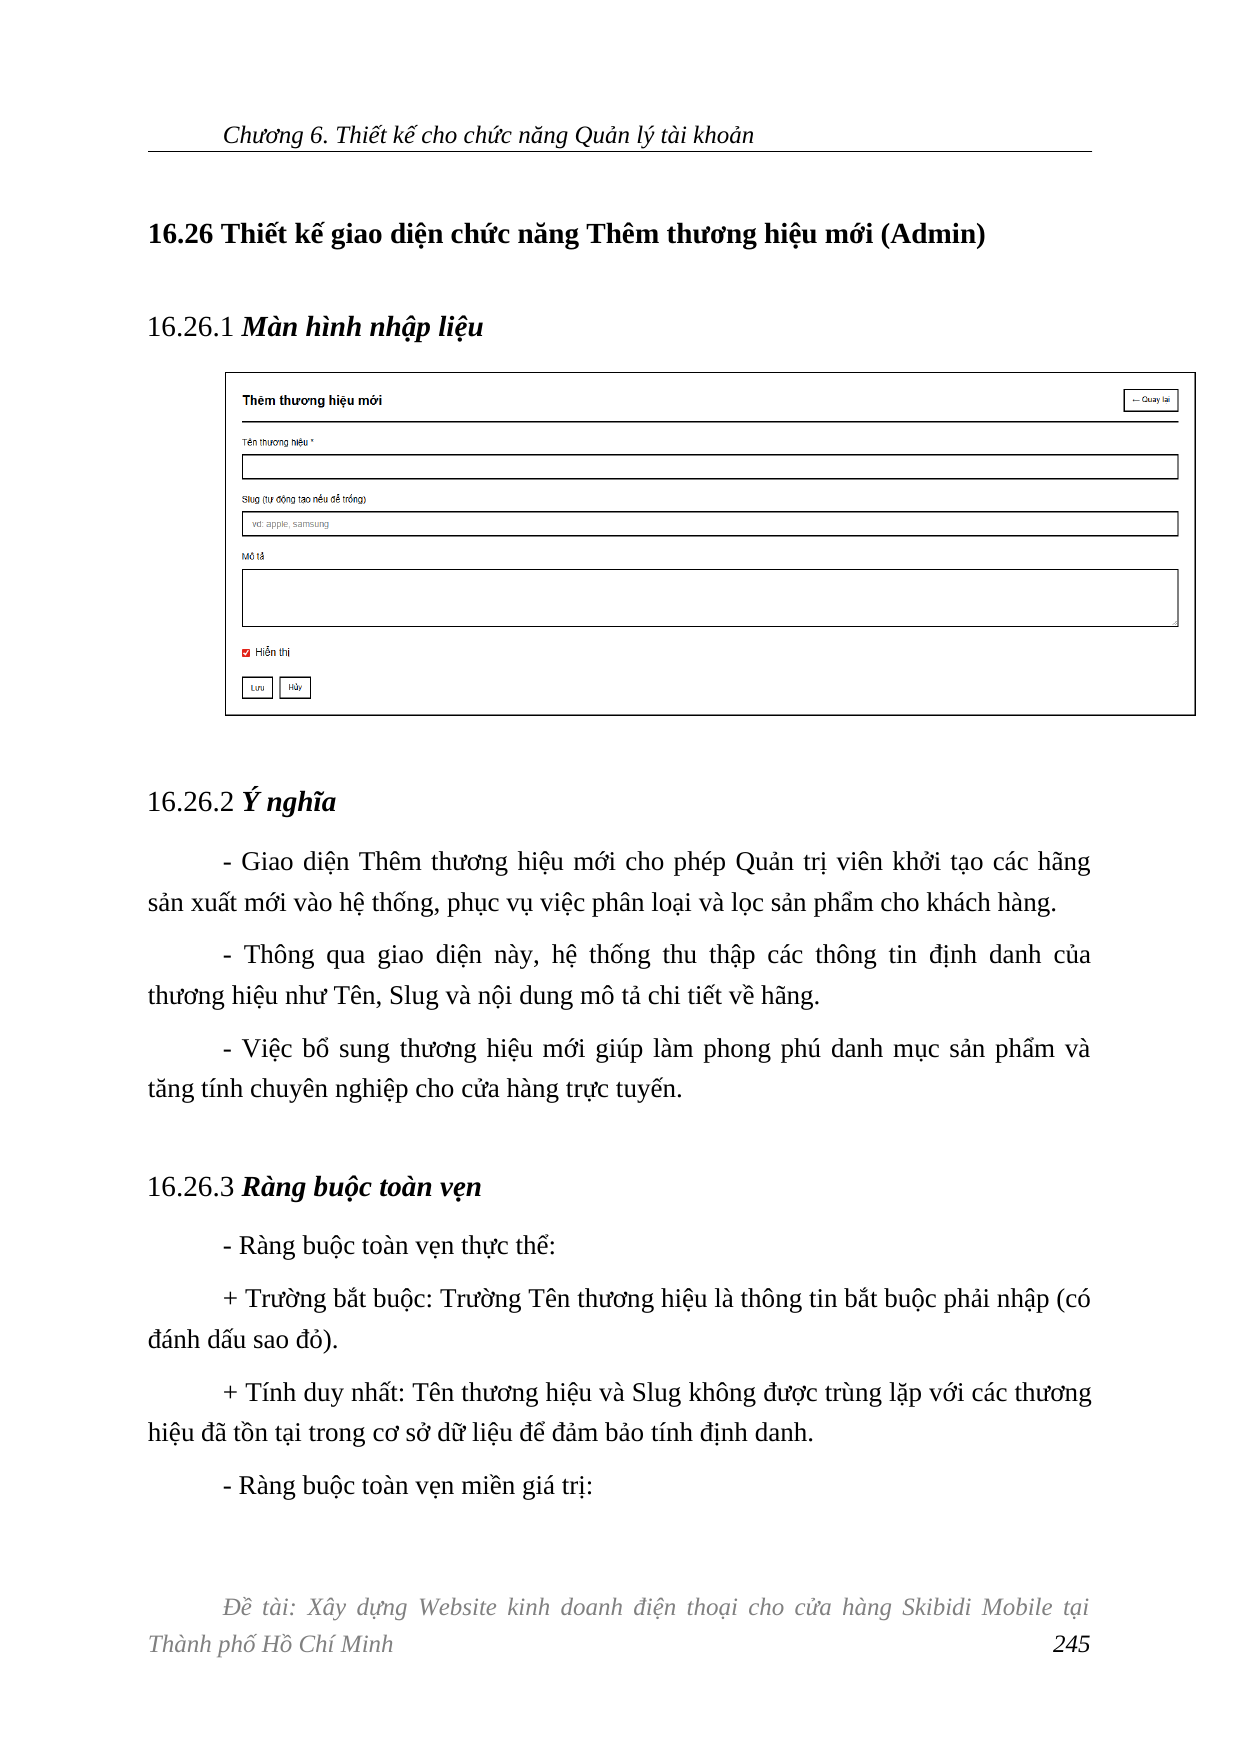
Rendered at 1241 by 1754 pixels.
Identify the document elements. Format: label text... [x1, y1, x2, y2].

subtitle Màn hình nhập liệu [147, 303, 1092, 344]
text - Ràng buộc toàn vẹn thực thể: [148, 1229, 1092, 1261]
text + Trường bắt buộc: Trường Tên thương hiệu là thông tin bắt buộc phải nhập (có đánh dấu sao đỏ). [148, 1282, 1092, 1354]
text - Ràng buộc toàn vẹn miền giá trị: [148, 1469, 1092, 1500]
picture [222, 369, 1198, 720]
text + Tính duy nhất: Tên thương hiệu và Slug không được trùng lặp với các thương hiệu đã tồn tại trong cơ sở dữ liệu để đảm bảo tính định danh. [148, 1376, 1092, 1447]
subtitle Ràng buộc toàn vẹn [147, 1163, 1092, 1204]
subtitle Ý nghĩa [147, 778, 1092, 820]
subtitle Thiết kế giao diện chức năng Thêm thương hiệu mới (Admin) [148, 207, 1092, 253]
text - Thông qua giao diện này, hệ thống thu thập các thông tin định danh của thương hiệu như Tên, Slug và nội dung mô tả chi tiết về hãng. [148, 938, 1092, 1010]
text - Giao diện Thêm thương hiệu mới cho phép Quản trị viên khởi tạo các hãng sản xuất mới vào hệ thống, phục vụ việc phân loại và lọc sản phẩm cho khách hàng. [148, 845, 1092, 917]
text - Việc bổ sung thương hiệu mới giúp làm phong phú danh mục sản phẩm và tăng tính chuyên nghiệp cho cửa hàng trực tuyến. [148, 1032, 1092, 1103]
